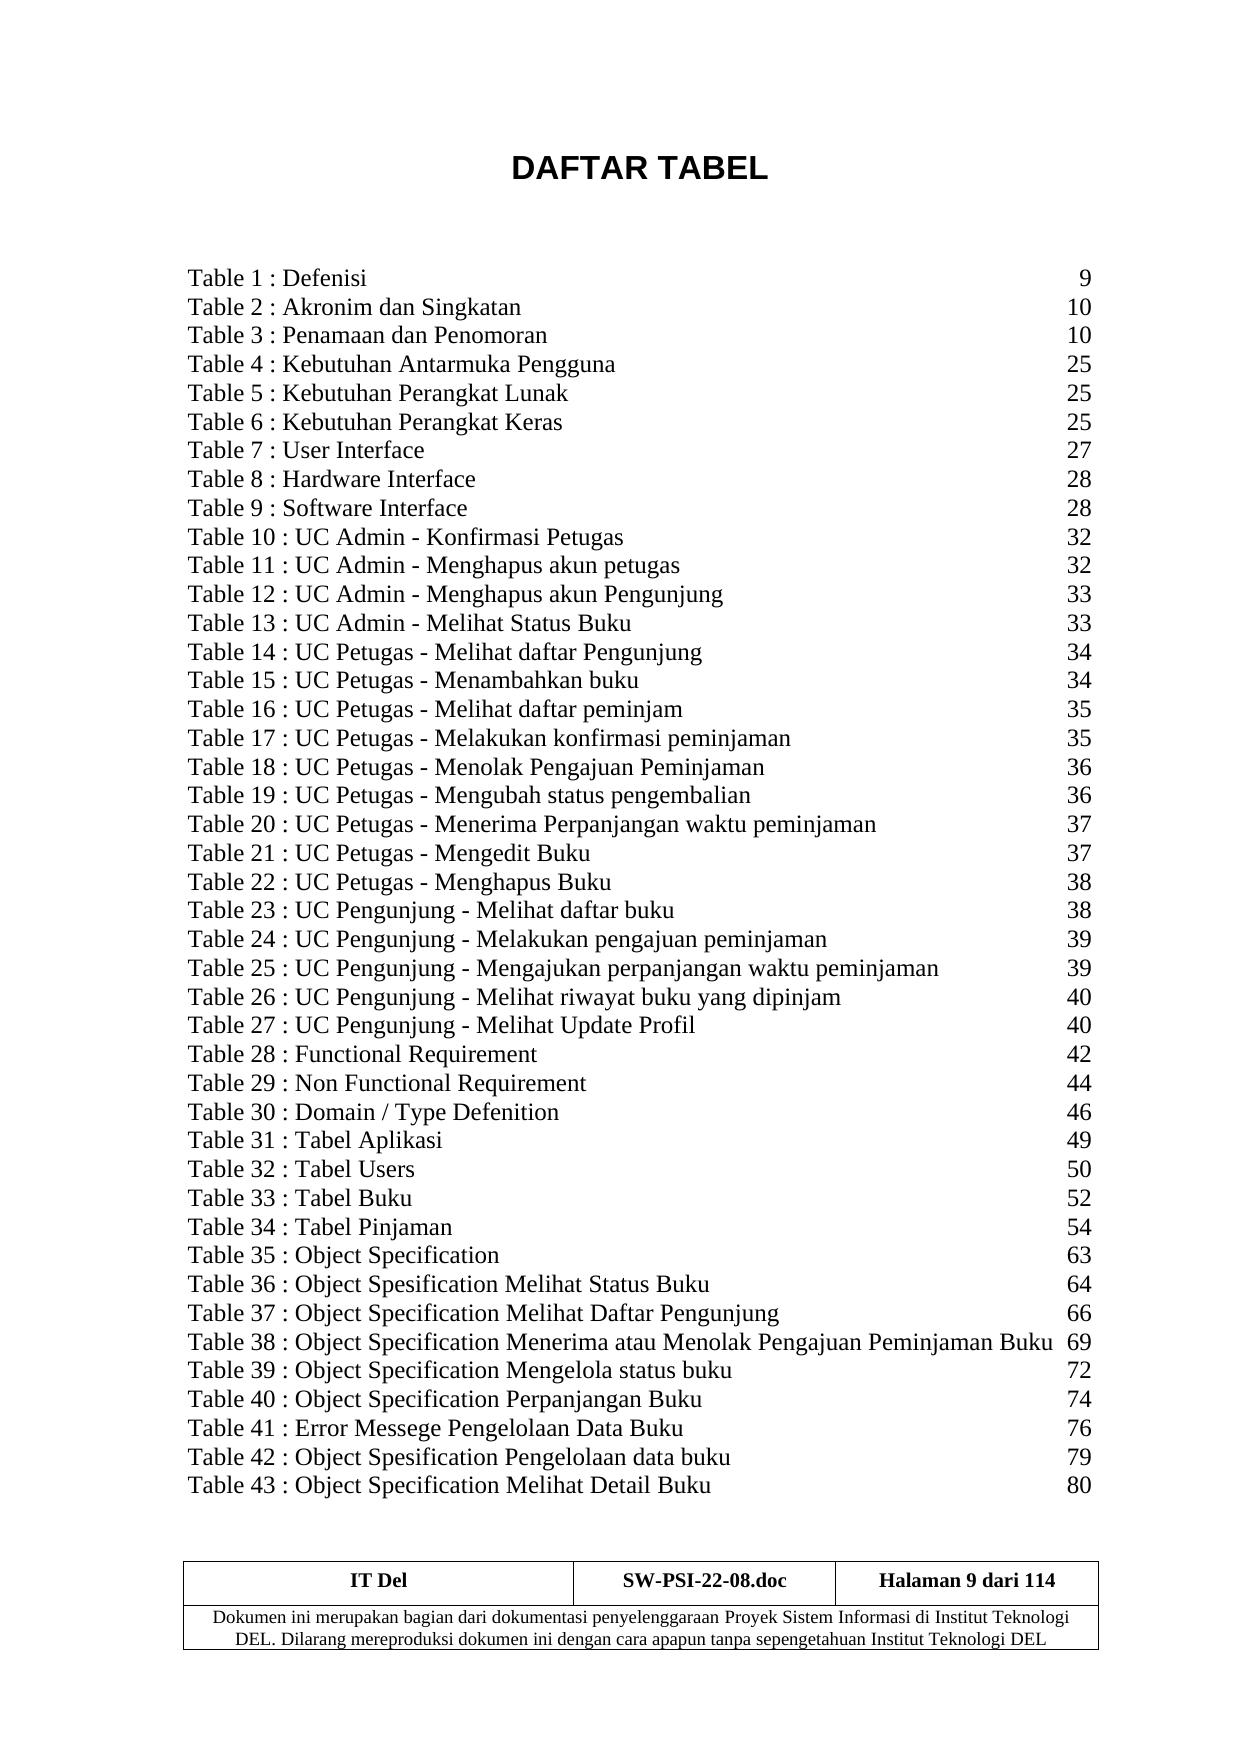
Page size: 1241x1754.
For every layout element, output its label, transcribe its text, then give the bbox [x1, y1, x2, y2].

text DAFTAR TABEL [187, 148, 1092, 186]
